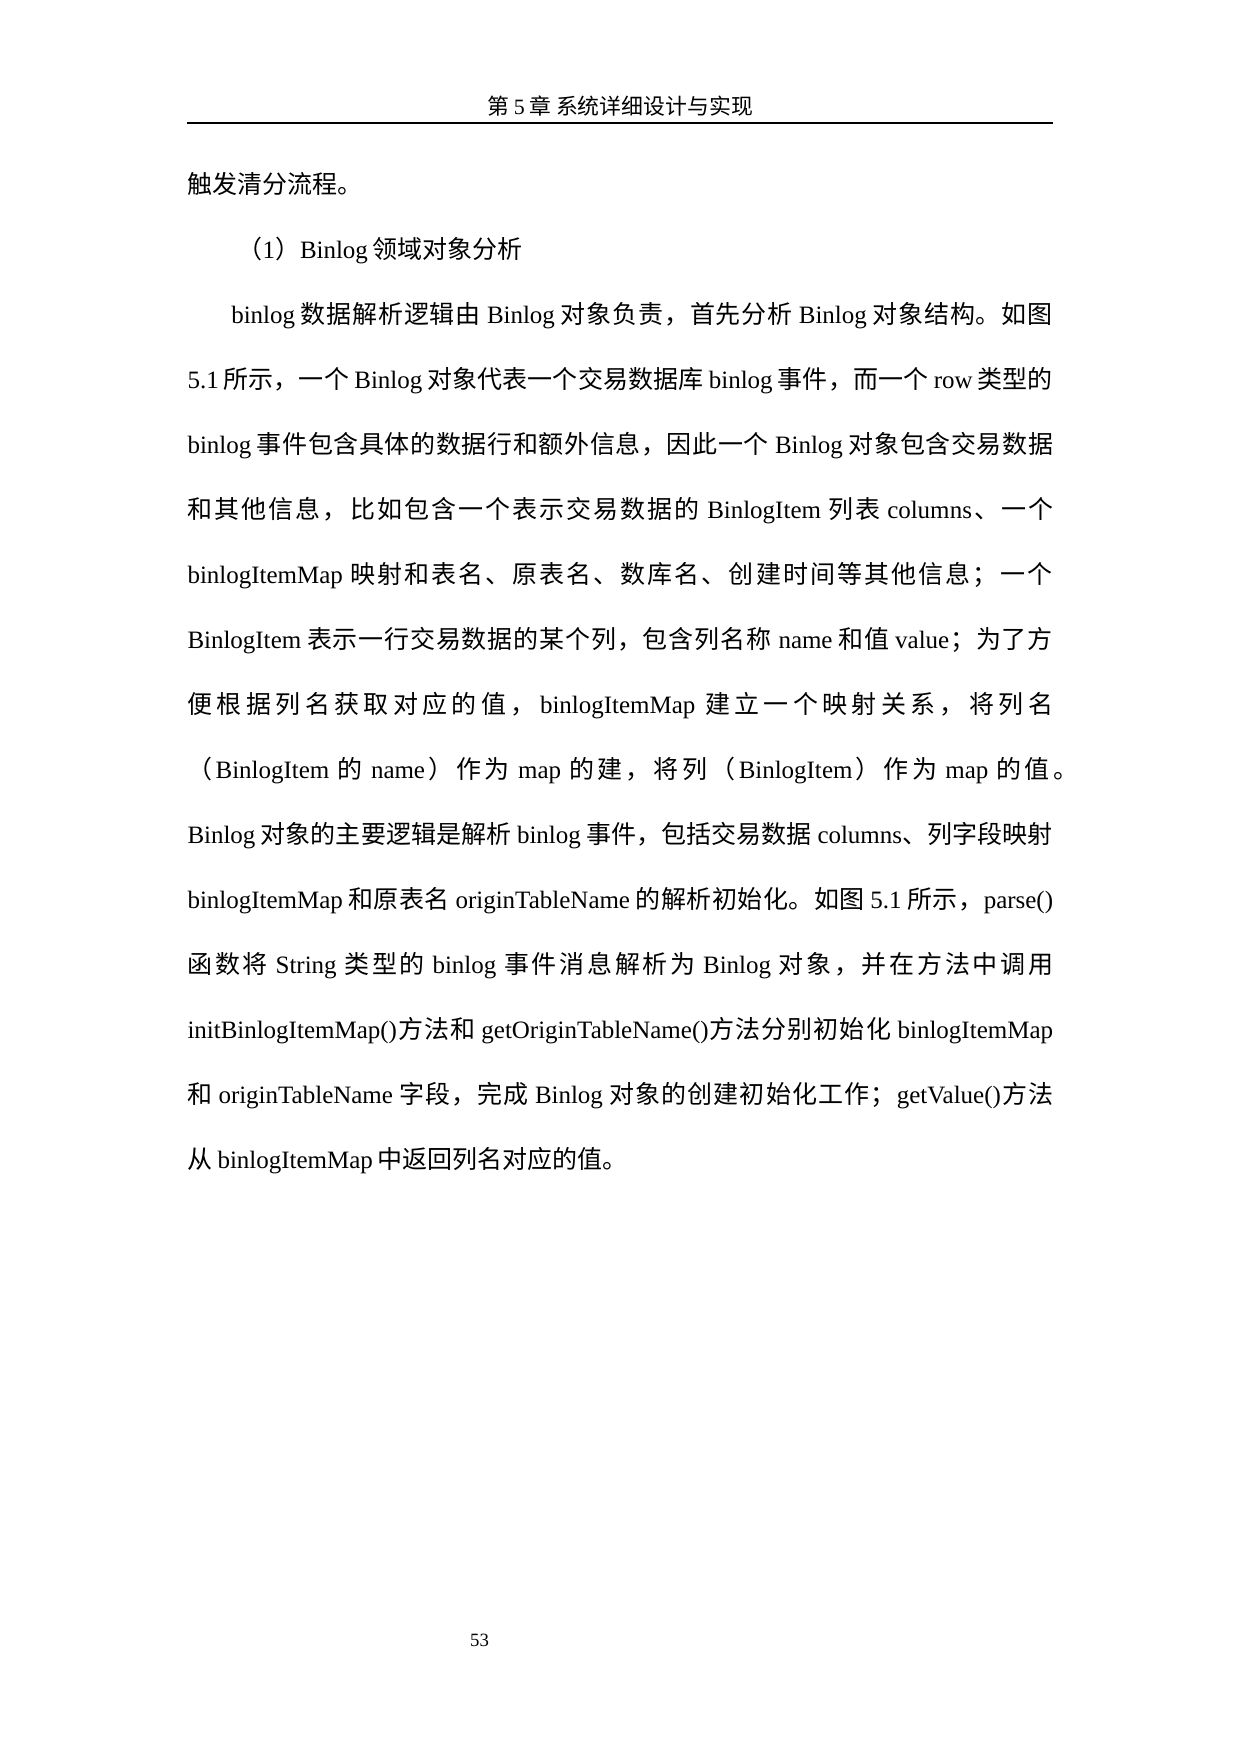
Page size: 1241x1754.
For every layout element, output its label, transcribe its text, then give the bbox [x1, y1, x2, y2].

list binlog数据解析逻辑由Binlog对象负责，首先分析Binlog对象结构。如图5.1所示，一个Binlog对象代表一个交易数据库binlog事件，而一个row类型的binlog事件包含具体的数据行和额外信息，因此一个Binlog对象包含交易数据和其他信息，比如包含一个表示交易数据的BinlogItem列表columns、一个binlogItemMap映射和表名、原表名、数库名、创建时间等其他信息；一个BinlogItem表示一行交易数据的某个列，包含列名称name和值value；为了方便根据列名获取对应的值，binlogItemMap建立一个映射关系，将列名（BinlogItem的name）作为map的建，将列（BinlogItem）作为map的值。Binlog对象的主要逻辑是解析binlog事件，包括交易数据columns、列字段映射binlogItemMap和原表名originTableName的解析初始化。如图5.1所示，parse()函数将String类型的binlog事件消息解析为Binlog对象，并在方法中调用initBinlogItemMap()方法和getOriginTableName()方法分别初始化binlogItemMap和originTableName字段，完成Binlog对象的创建初始化工作；getValue()方法从binlogItemMap中返回列名对应的值。 [187, 280, 1053, 1190]
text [187, 150, 1053, 215]
text （1）Binlog领域对象分析 [187, 215, 1053, 280]
